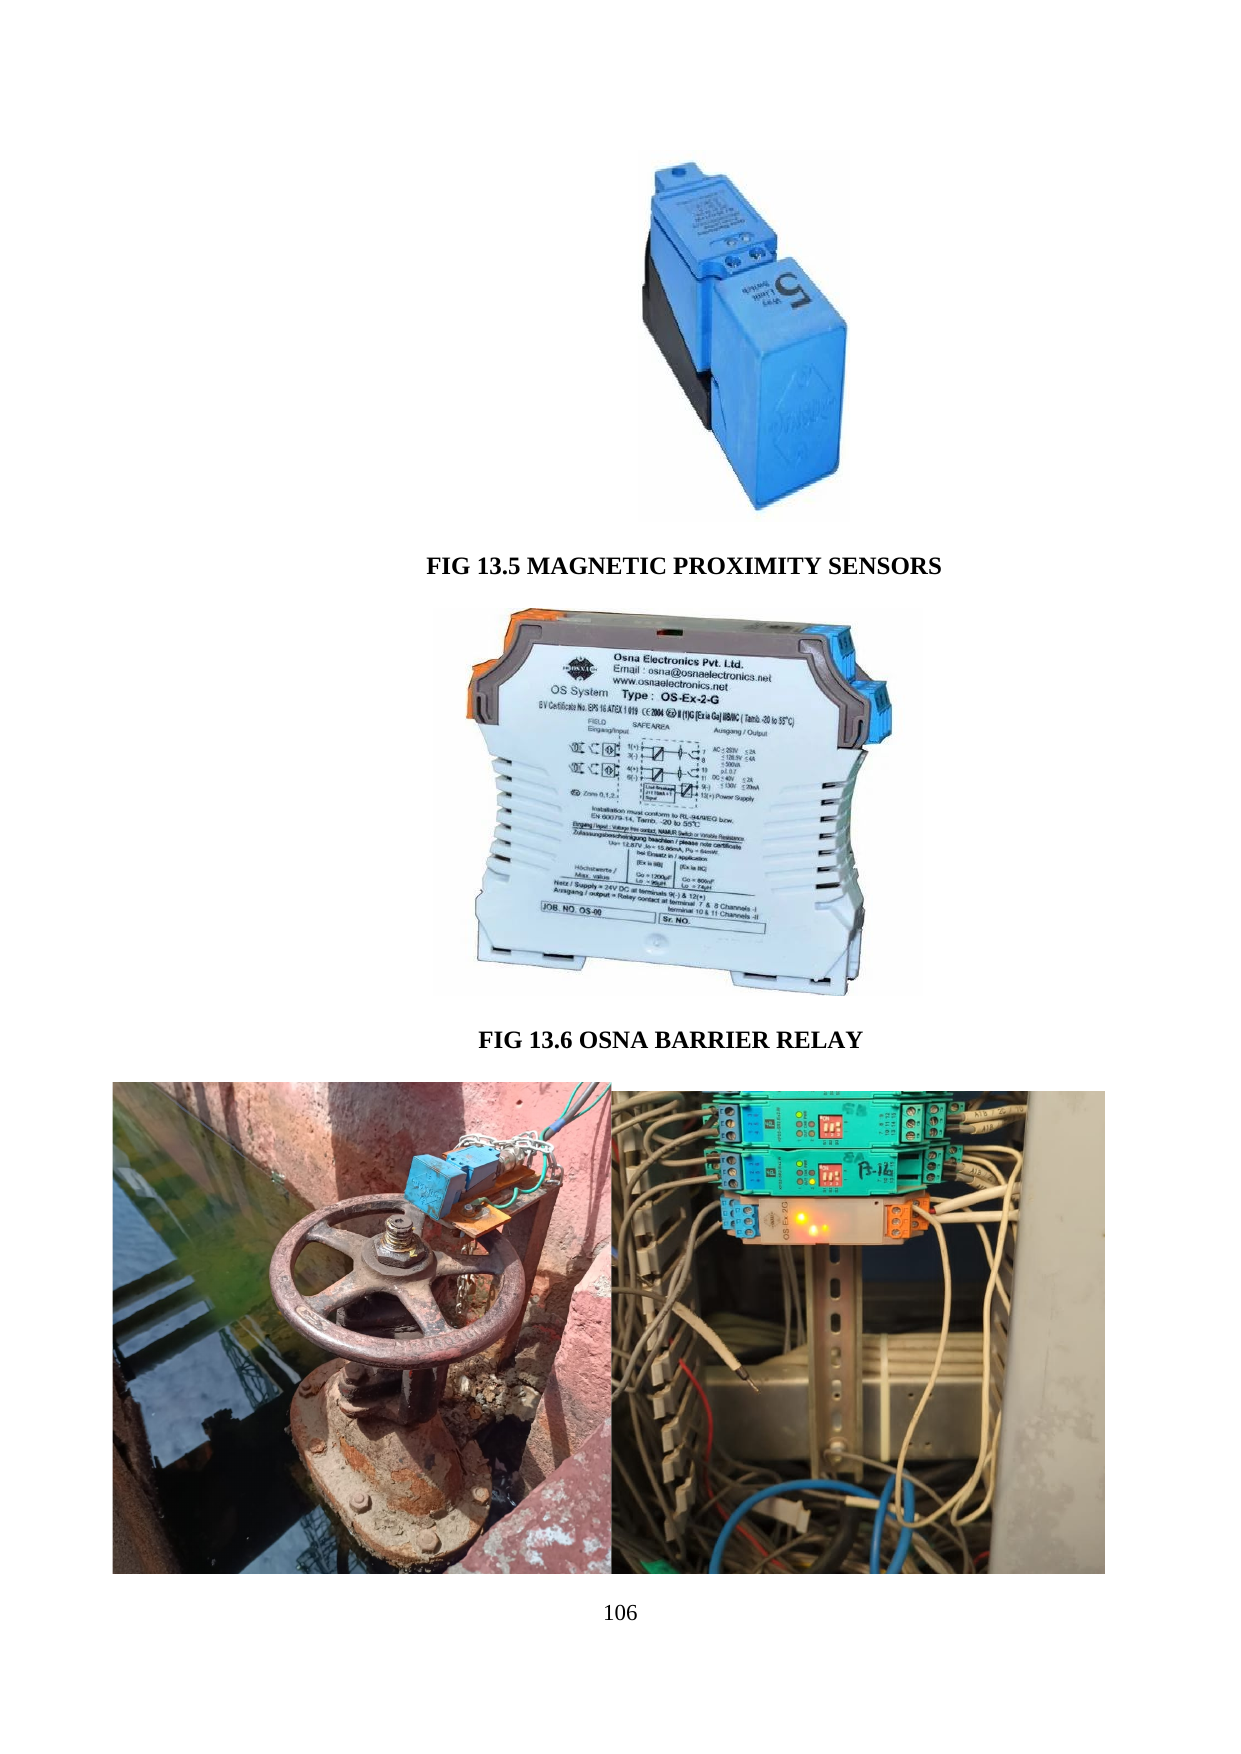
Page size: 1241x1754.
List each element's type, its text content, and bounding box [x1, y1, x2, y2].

picture [433, 608, 924, 996]
text FIG 13.5 MAGNETIC PROXIMITY SENSORS [112, 551, 1128, 579]
picture [637, 150, 851, 522]
picture [112, 1082, 1105, 1574]
text FIG 13.6 OSNA BARRIER RELAY [412, 1025, 1128, 1054]
